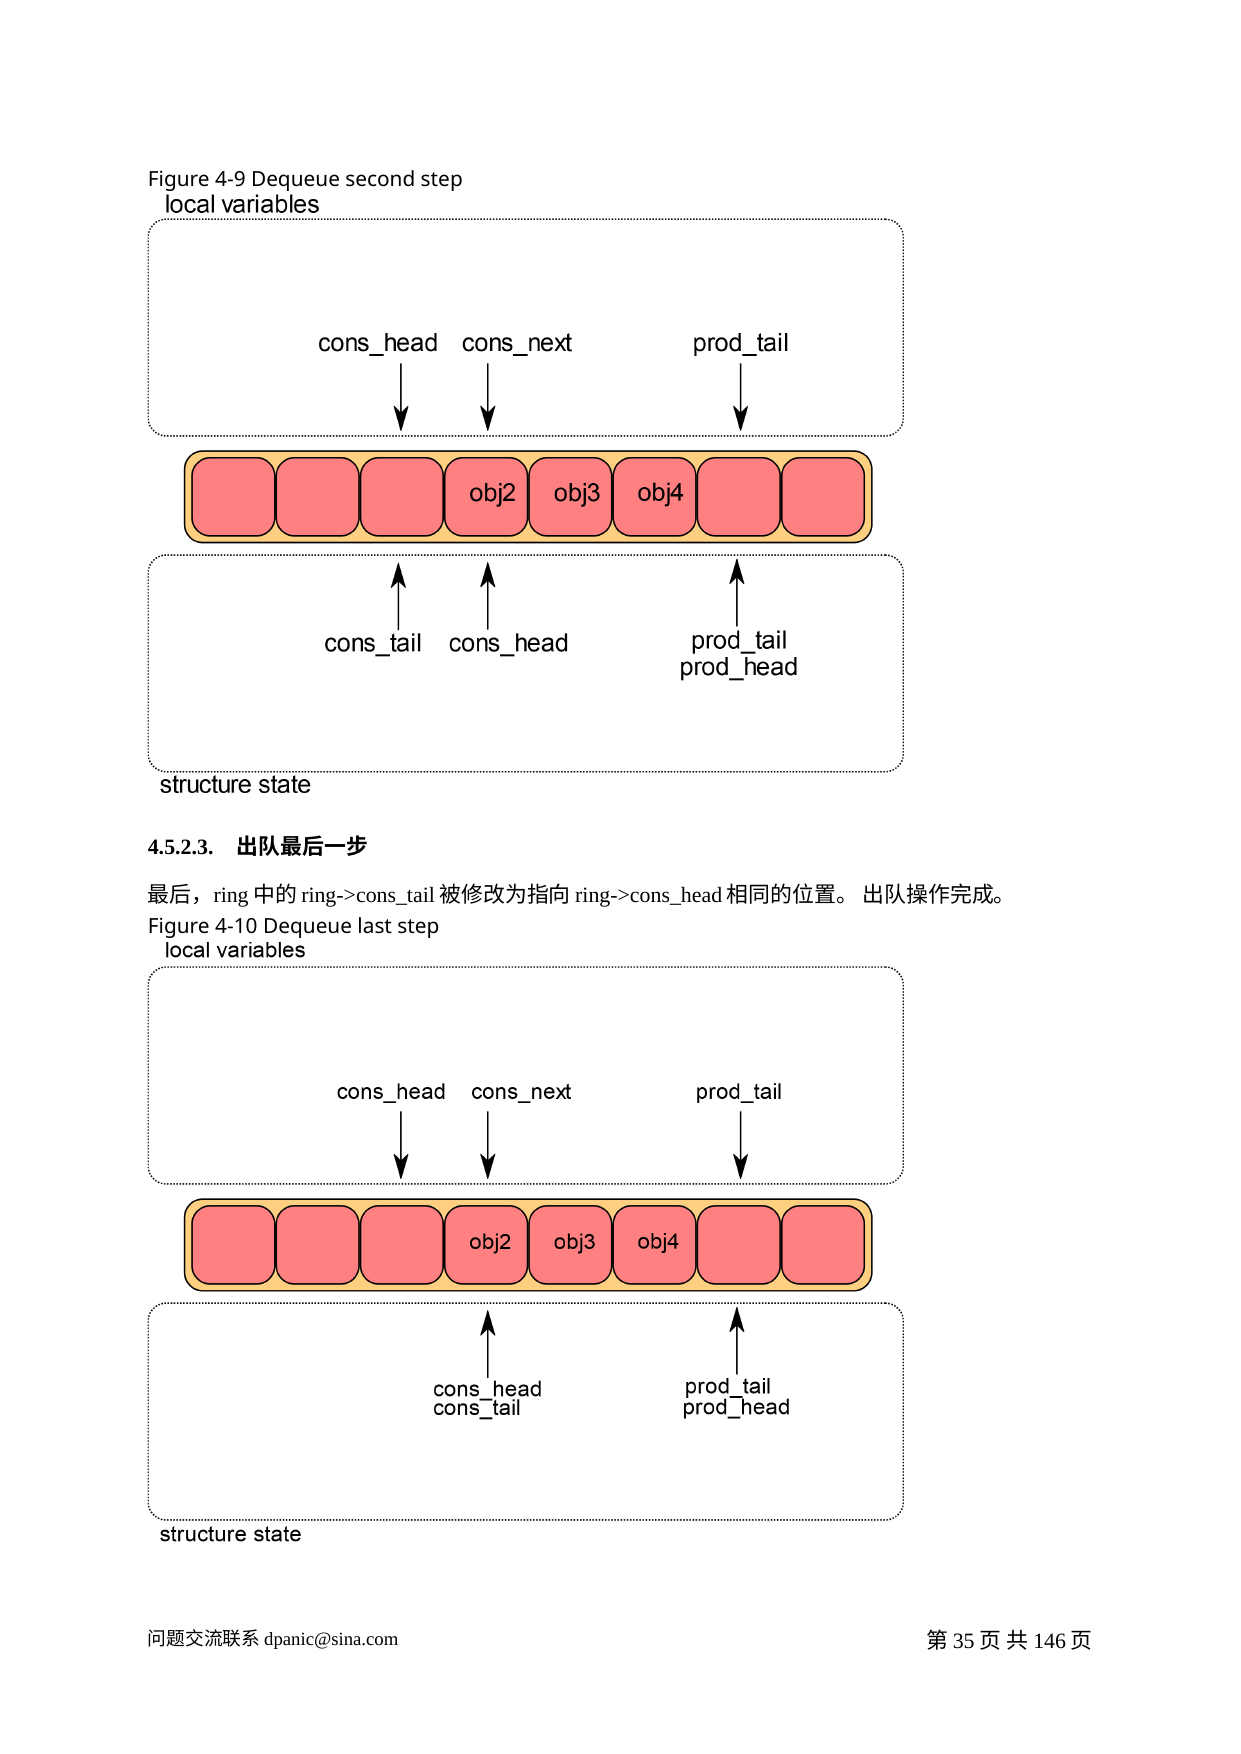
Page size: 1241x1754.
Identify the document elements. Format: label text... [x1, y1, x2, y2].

picture [147, 942, 904, 1542]
subtitle 出队最后一步 [148, 828, 1092, 861]
text 最后，ring中的ring->cons_tail被修改为指向ring->cons_head相同的位置。 出队操作完成。 [148, 877, 1092, 909]
picture [147, 194, 904, 793]
